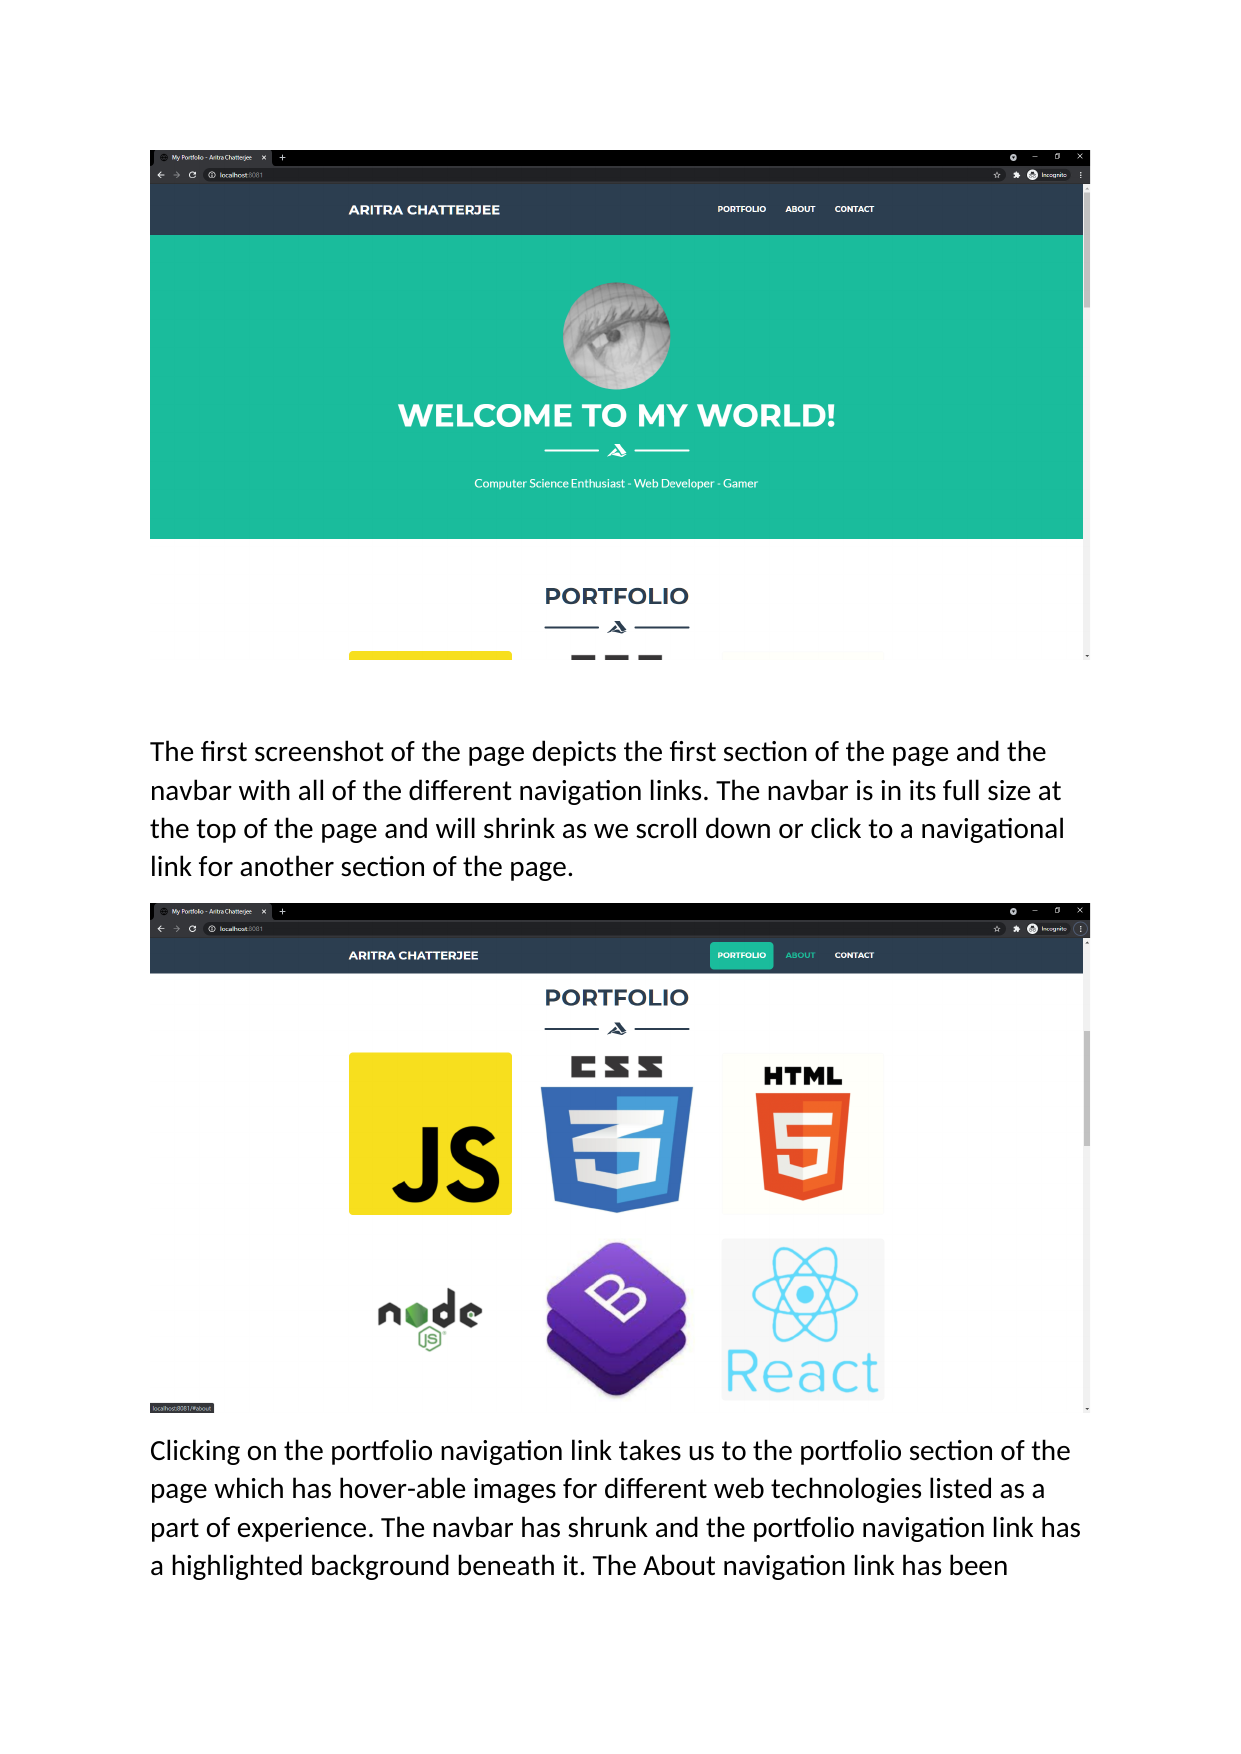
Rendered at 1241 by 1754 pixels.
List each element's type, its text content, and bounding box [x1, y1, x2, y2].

text The first screenshot of the page depicts the first section of the page and the navbar with all of the different navigation links. The navbar is in its full size at the top of the page and will shrink as we scroll down or click to a navigational link for another section of the page. [150, 733, 1090, 884]
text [150, 1432, 1090, 1583]
picture [150, 150, 1091, 660]
picture [150, 903, 1091, 1413]
